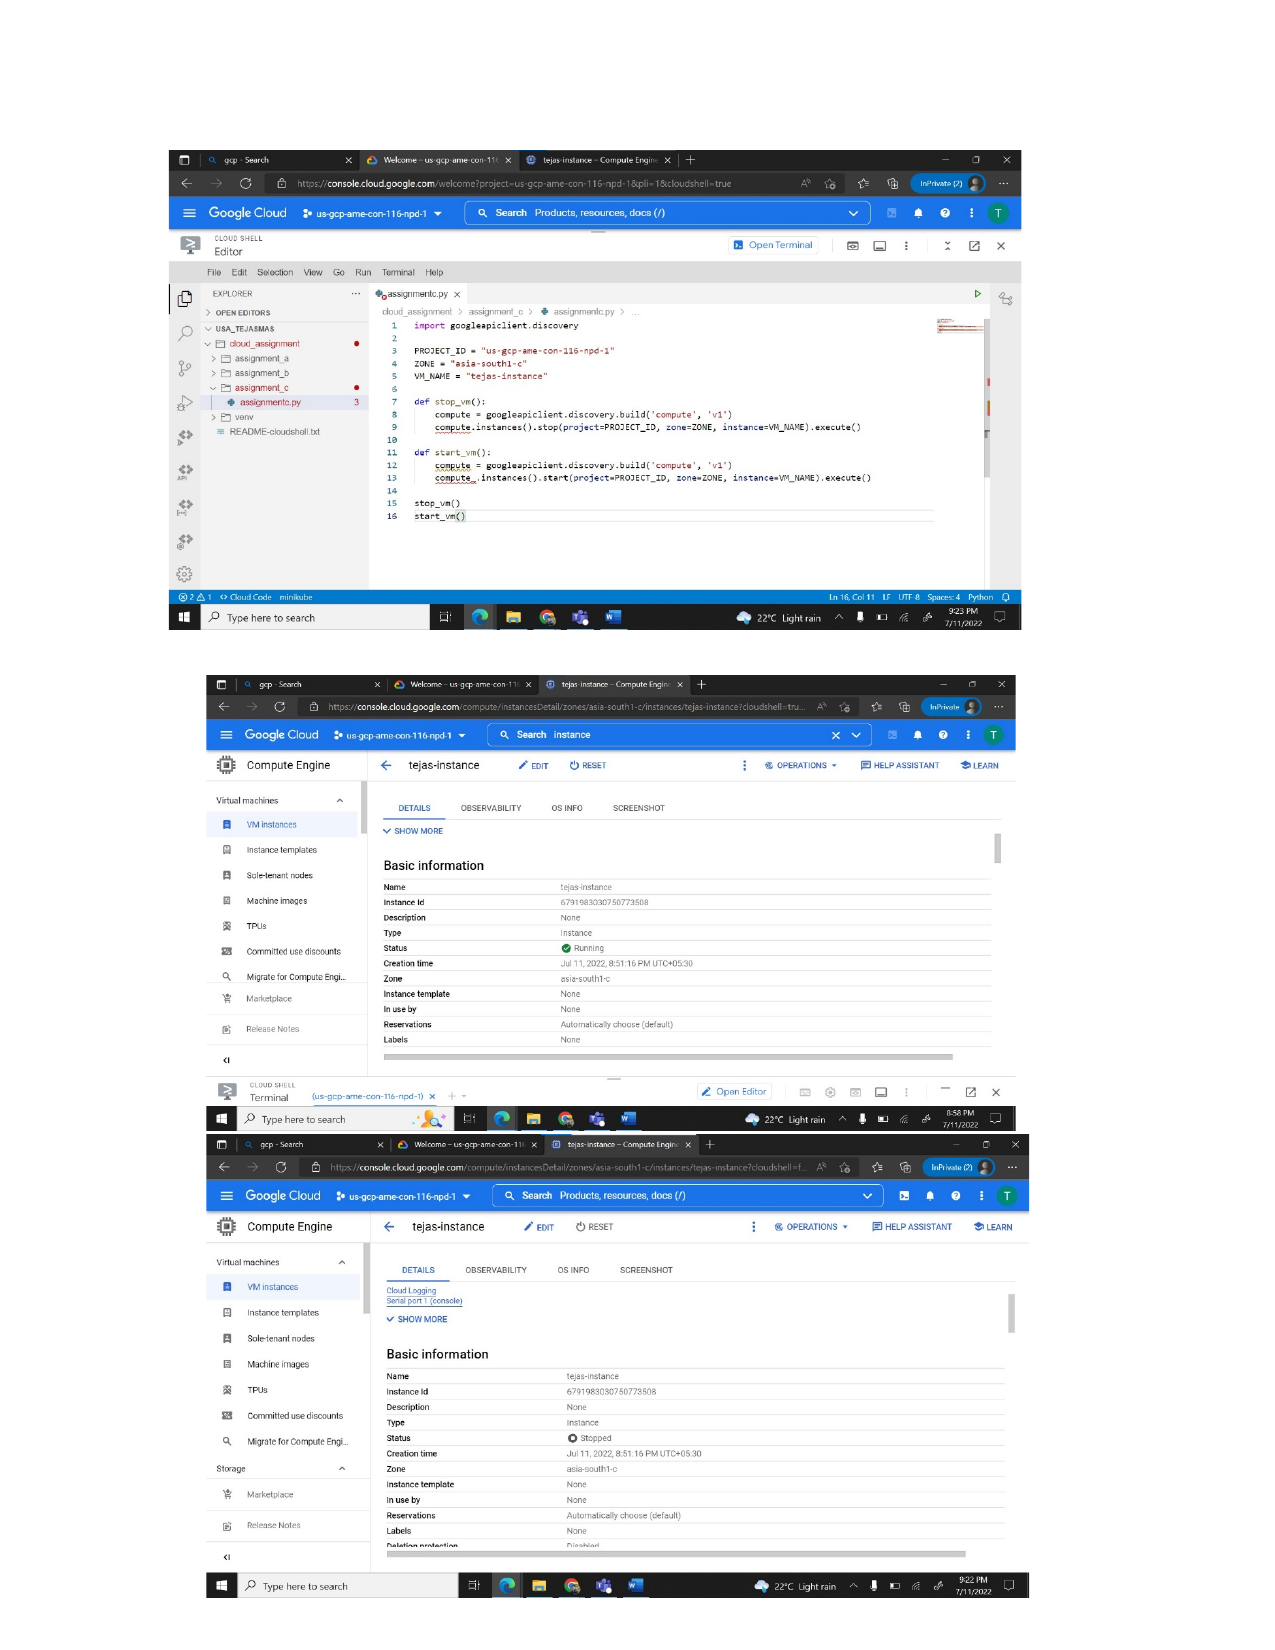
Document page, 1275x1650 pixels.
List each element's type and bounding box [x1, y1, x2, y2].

picture [206, 1134, 1030, 1598]
picture [206, 675, 1016, 1131]
picture [168, 150, 1022, 630]
